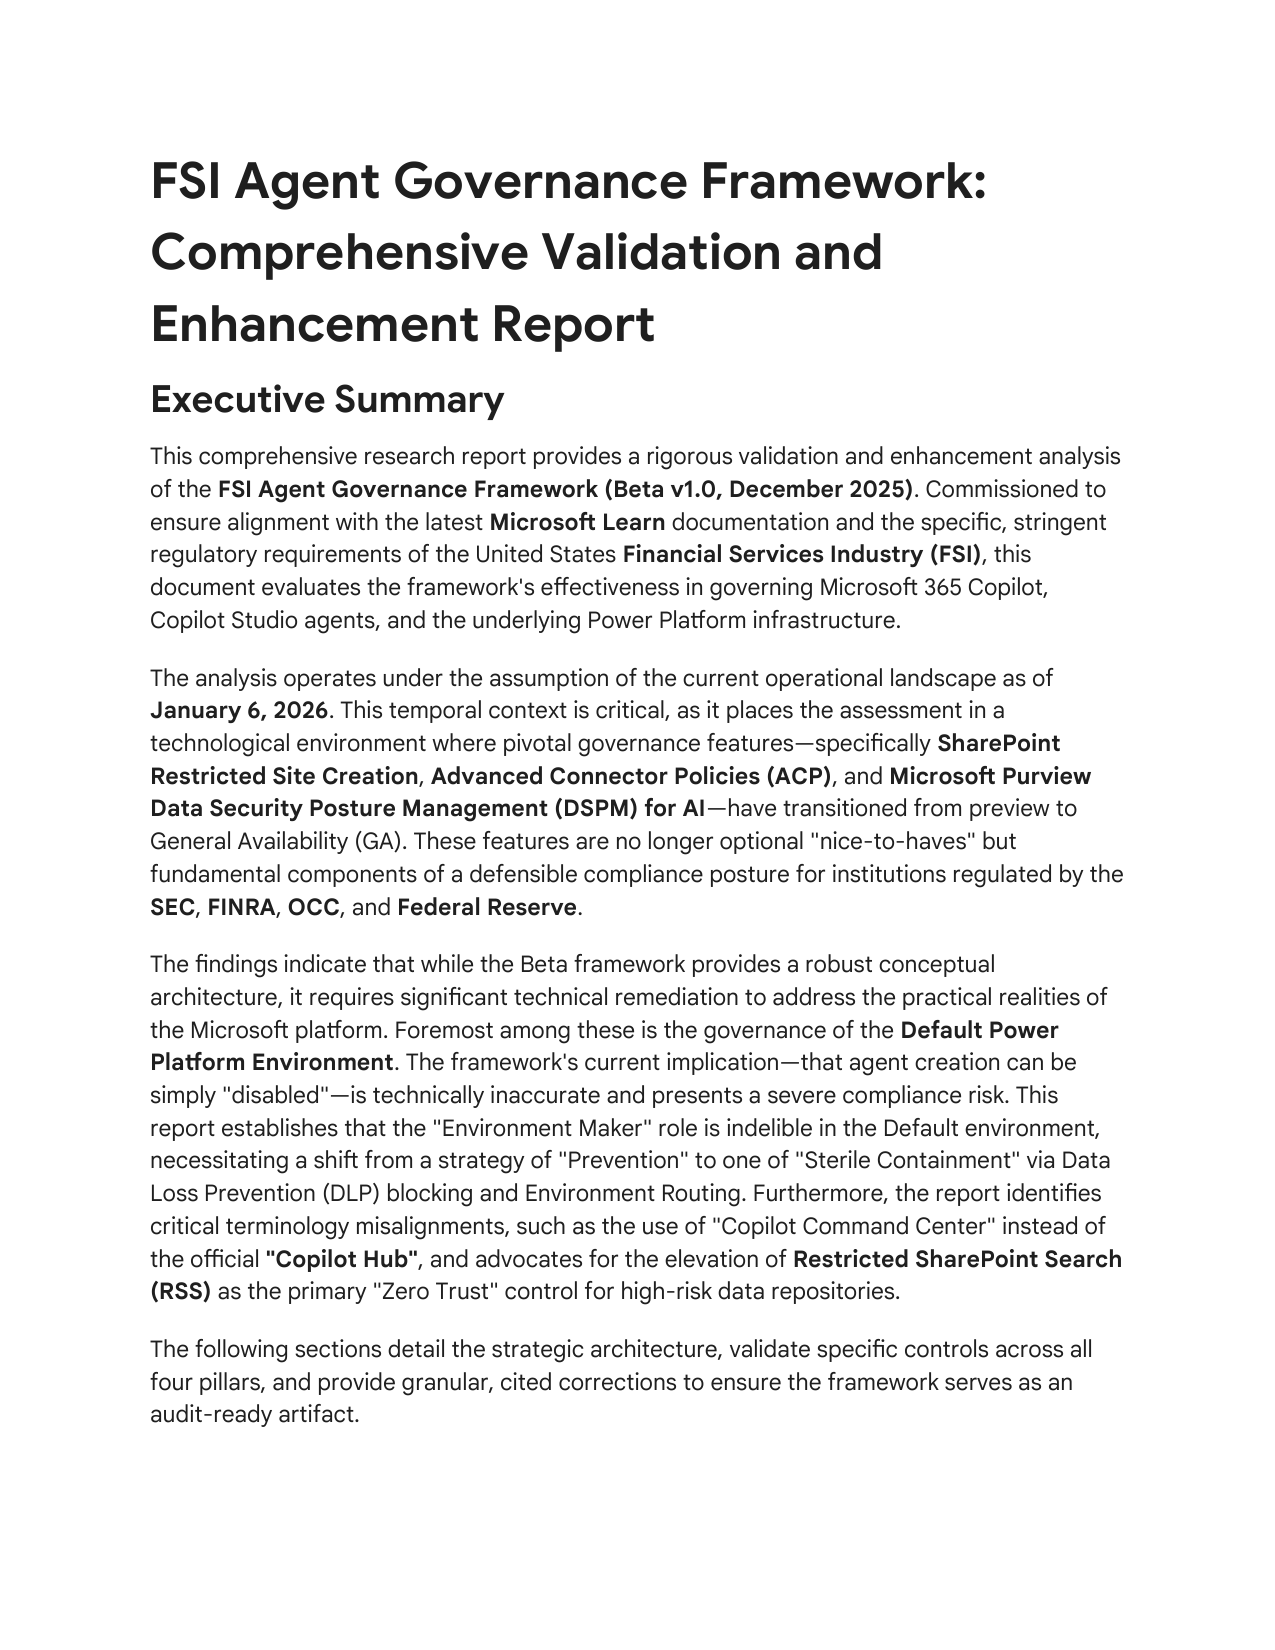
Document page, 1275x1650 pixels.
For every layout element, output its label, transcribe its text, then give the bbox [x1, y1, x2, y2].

subtitle FSI Agent Governance Framework: Comprehensive Validation and Enhancement Report [150, 150, 1125, 355]
text This comprehensive research report provides a rigorous validation and enhancement analysis of the FSI Agent Governance Framework (Beta v1.0, December 2025). Commissioned to ensure alignment with the latest Microsoft Learn documentation and the specific, stringent regulatory requirements of the United States Financial Services Industry (FSI), this document evaluates the framework's effectiveness in governing Microsoft 365 Copilot, Copilot Studio agents, and the underlying Power Platform infrastructure. [150, 443, 1125, 635]
text The analysis operates under the assumption of the current operational landscape as of January 6, 2026. This temporal context is critical, as it places the assessment in a technological environment where pivotal governance features—specifically SharePoint Restricted Site Creation, Advanced Connector Policies (ACP), and Microsoft Purview Data Security Posture Management (DSPM) for AI—have transitioned from preview to General Availability (GA). These features are no longer optional "nice-to-haves" but fundamental components of a defensible compliance posture for institutions regulated by the SEC, FINRA, OCC, and Federal Reserve. [150, 664, 1125, 922]
text The following sections detail the strategic architecture, validate specific controls across all four pillars, and provide granular, cited corrections to ensure the framework serves as an audit-ready artifact. [150, 1335, 1125, 1429]
subtitle Executive Summary [150, 377, 1125, 423]
text The findings indicate that while the Beta framework provides a robust conceptual architecture, it requires significant technical remediation to address the practical realities of the Microsoft platform. Foremost among these is the governance of the Default Power Platform Environment. The framework's current implication—that agent creation can be simply "disabled"—is technically inaccurate and presents a severe compliance risk. This report establishes that the "Environment Maker" role is indelible in the Default environment, necessitating a shift from a strategy of "Prevention" to one of "Sterile Containment" via Data Loss Prevention (DLP) blocking and Environment Routing. Furthermore, the report identifies critical terminology misalignments, such as the use of "Copilot Command Center" instead of the official "Copilot Hub", and advocates for the elevation of Restricted SharePoint Search (RSS) as the primary "Zero Trust" control for high-risk data repositories. [150, 951, 1125, 1306]
